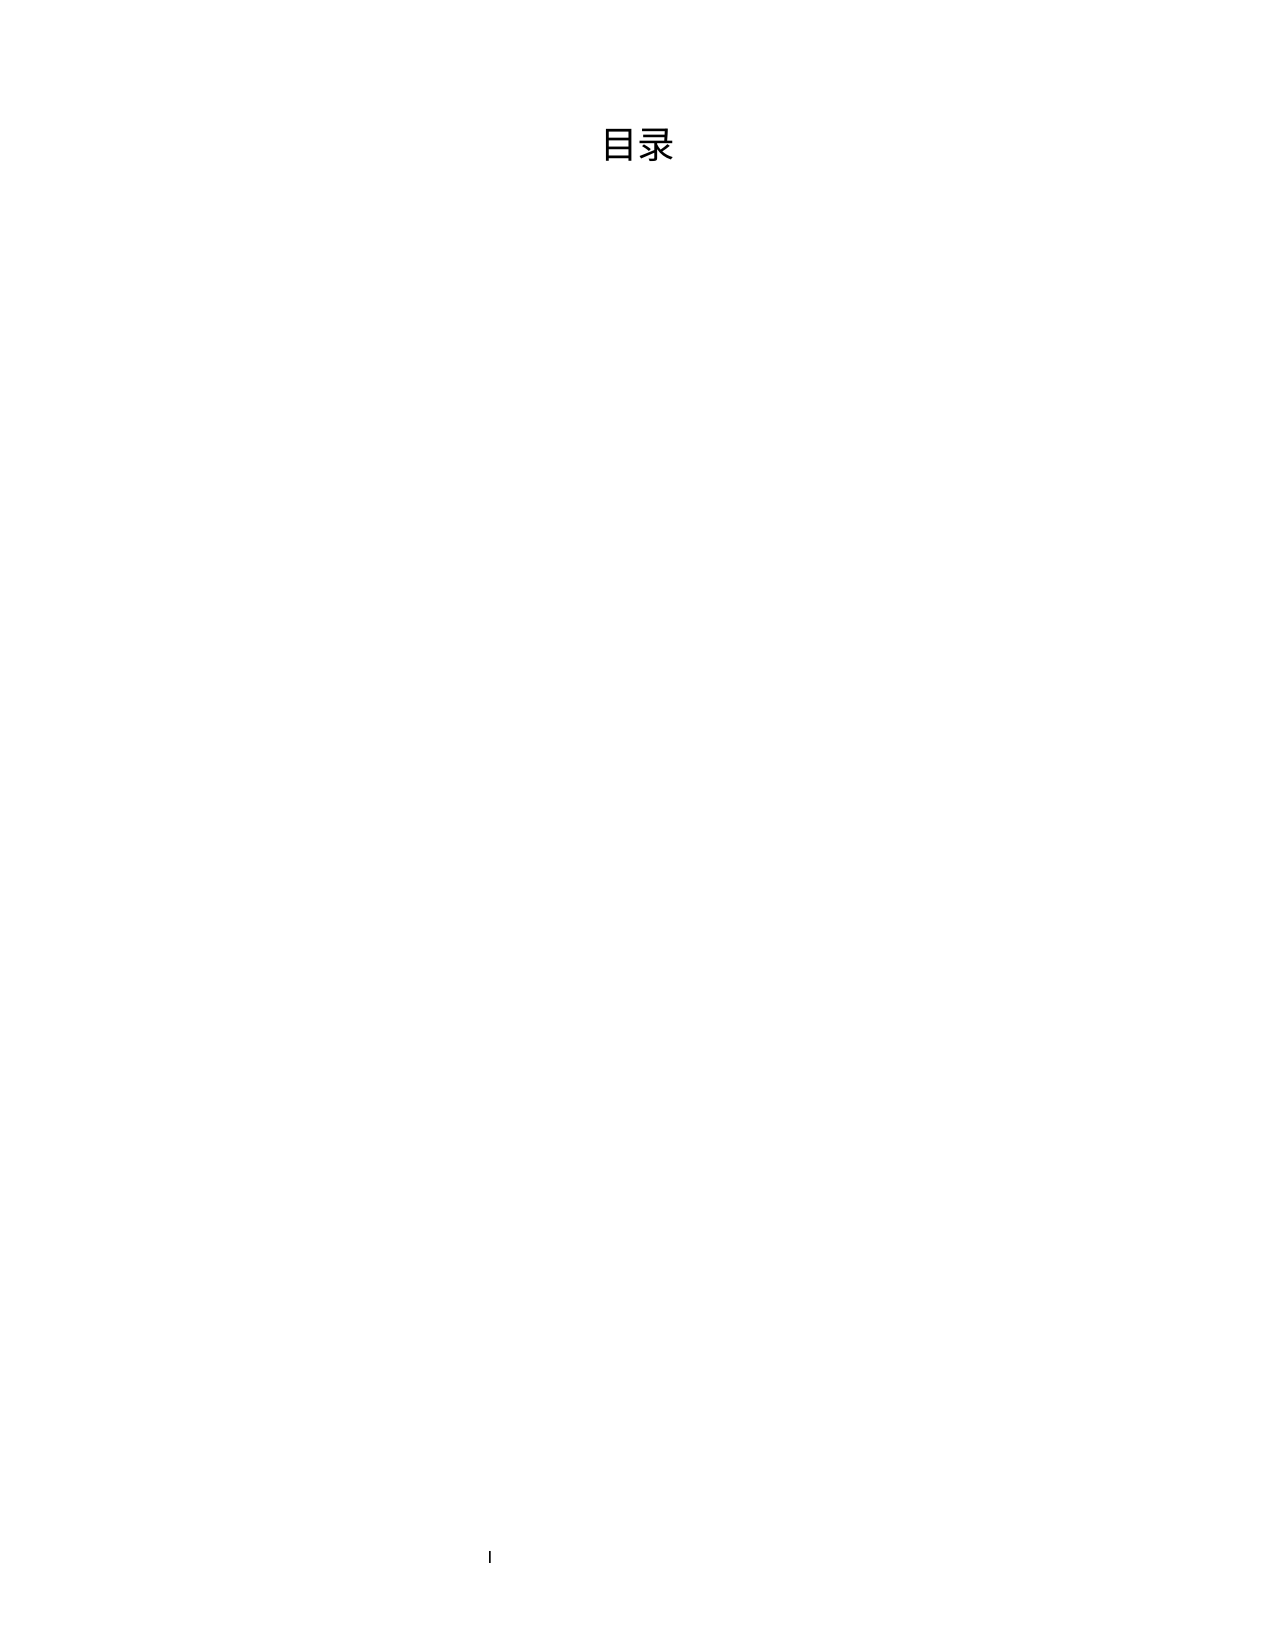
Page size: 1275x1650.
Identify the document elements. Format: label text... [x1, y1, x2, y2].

text 目录 [150, 115, 1125, 169]
